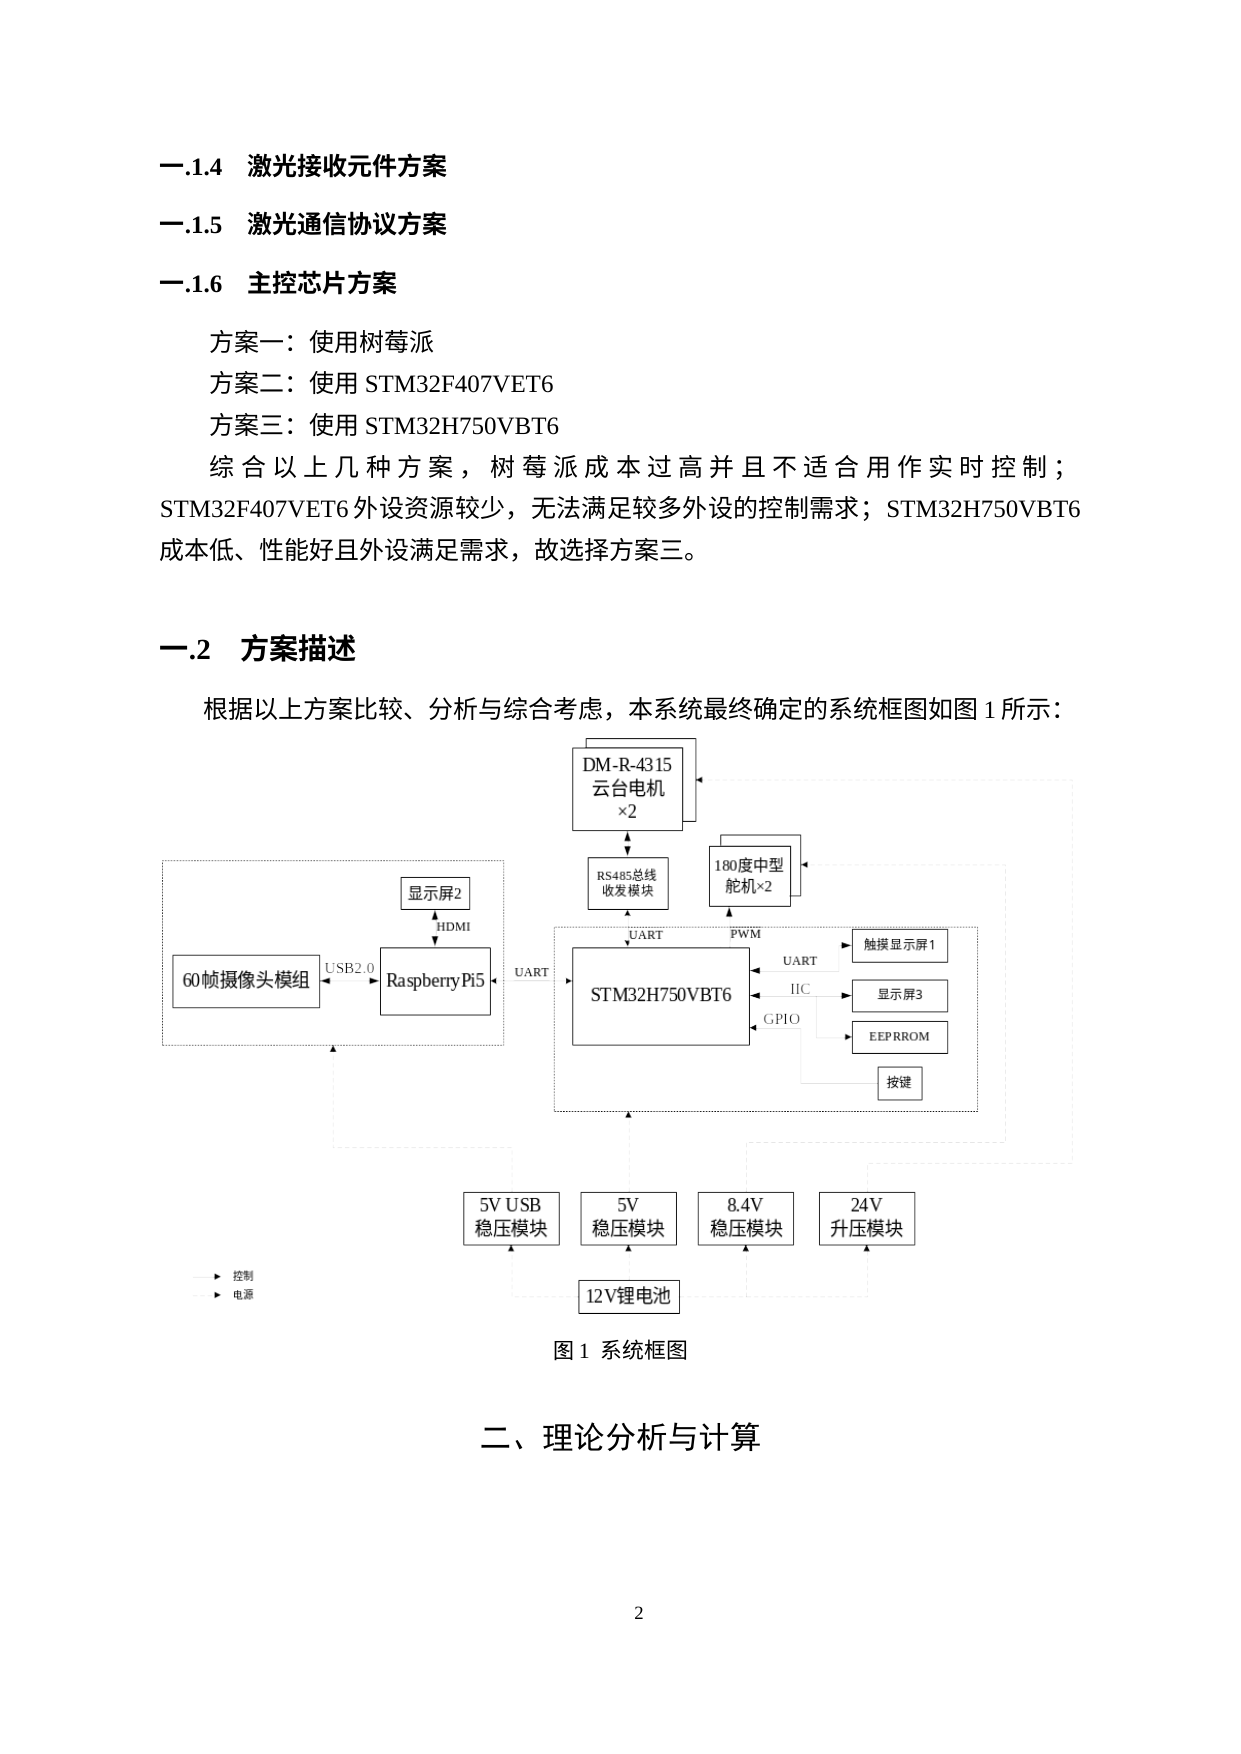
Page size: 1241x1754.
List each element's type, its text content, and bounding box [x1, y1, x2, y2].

text 图1 系统框图 [159, 1333, 1081, 1365]
subtitle 主控芯片方案 [159, 259, 1081, 301]
subtitle 激光接收元件方案 [159, 142, 1081, 183]
subtitle 方案描述 [159, 626, 1081, 668]
subtitle 激光通信协议方案 [159, 201, 1081, 242]
text 方案三：使用STM32H750VBT6 [159, 401, 1081, 443]
subtitle 理论分析与计算 [159, 1415, 1081, 1457]
text 综合以上几种方案，树莓派成本过高并且不适合用作实时控制；STM32F407VET6外设资源较少，无法满足较多外设的控制需求；STM32H750VBT6成本低、性能好且外设满足需求，故选择方案三。 [159, 443, 1081, 568]
text 方案一：使用树莓派 [159, 318, 1081, 359]
text 方案二：使用STM32F407VET6 [159, 359, 1081, 401]
text 根据以上方案比较、分析与综合考虑，本系统最终确定的系统框图如图1所示： [159, 685, 1081, 727]
